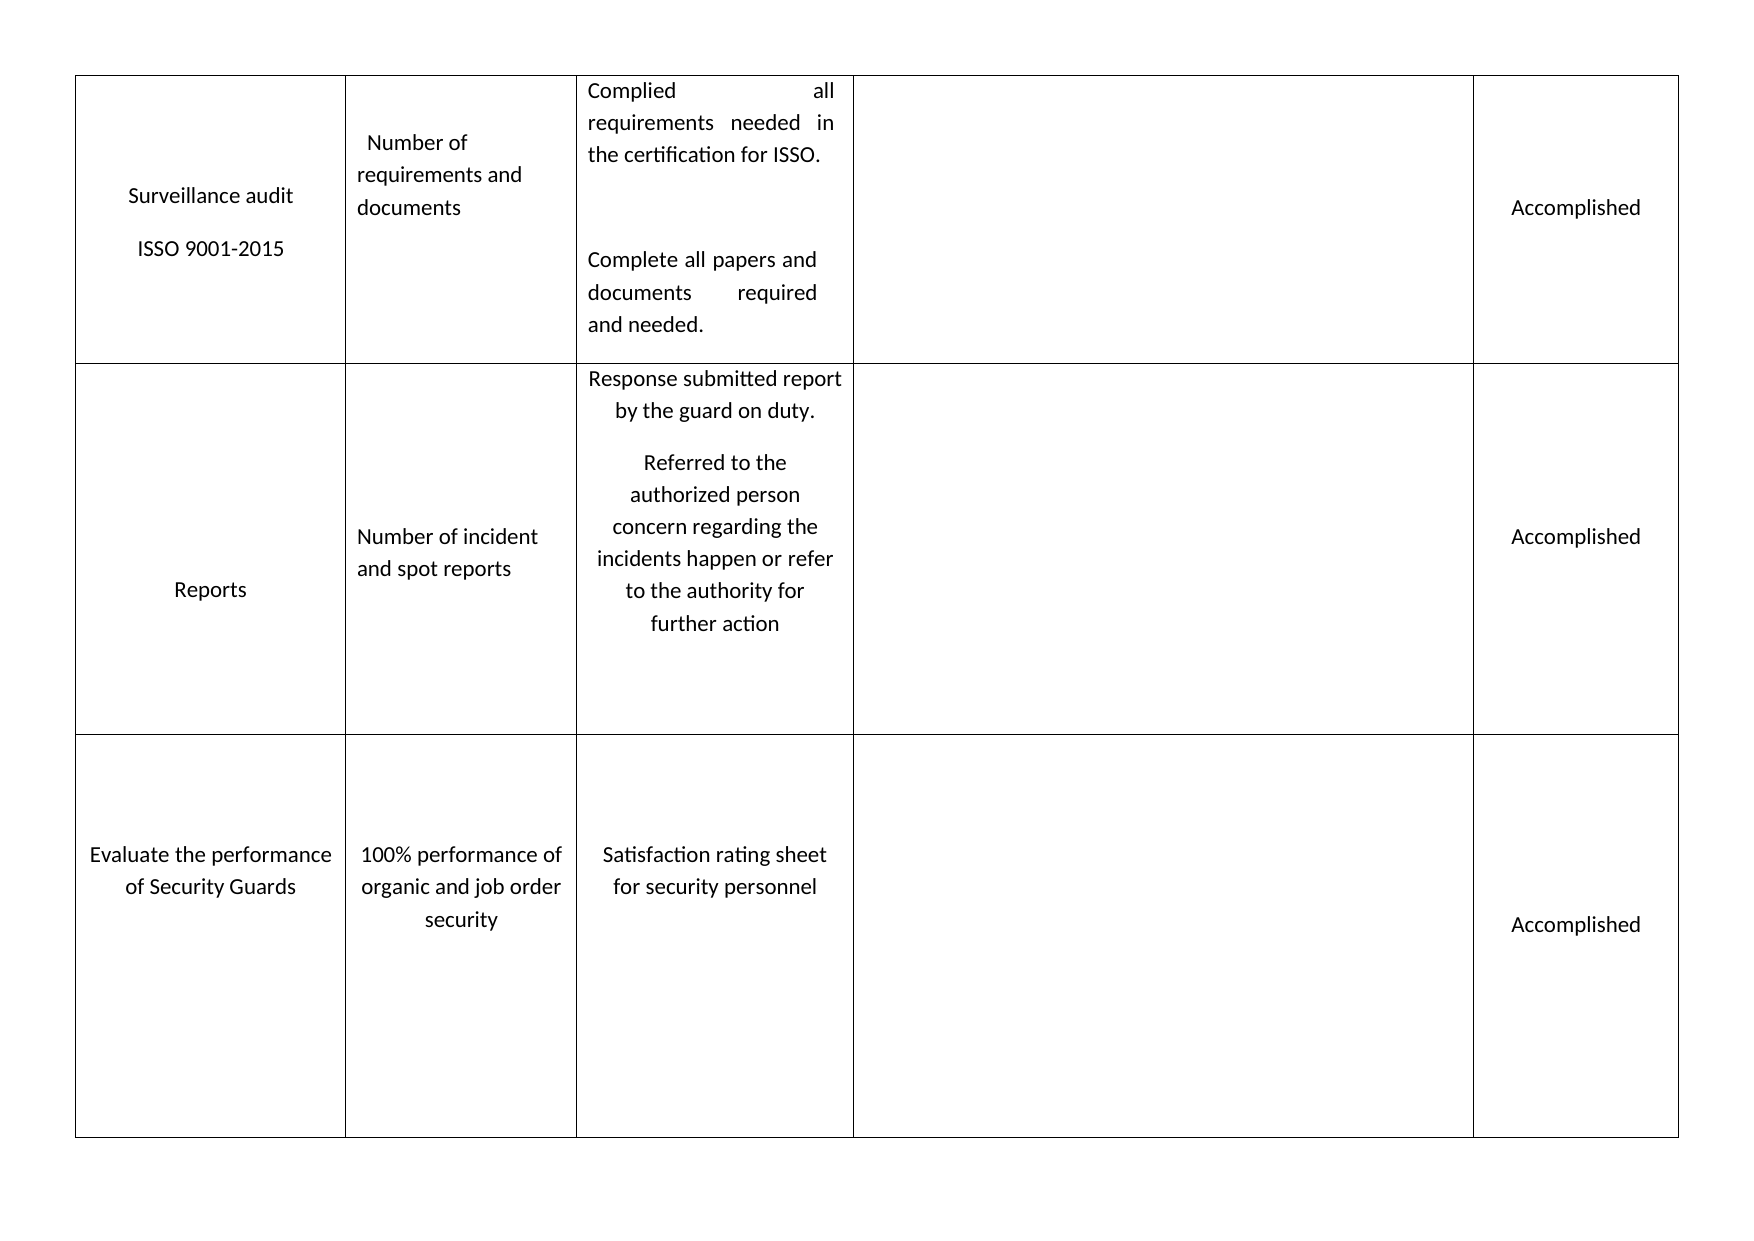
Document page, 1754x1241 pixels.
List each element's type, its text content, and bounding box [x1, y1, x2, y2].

table_cell Reports [76, 364, 345, 734]
table_cell [854, 364, 1473, 734]
table_header Surveillance audit ISSO 9001-2015 [76, 76, 345, 363]
table_header Number of requirements and documents [346, 76, 576, 363]
table_header Accomplished [1474, 76, 1678, 363]
table_cell Accomplished [1474, 735, 1678, 1137]
table_cell Number of incident and spot reports [346, 364, 576, 734]
table_cell [854, 735, 1473, 1137]
table_cell Accomplished [1474, 364, 1678, 734]
table_header Complied all requirements needed in the certification for ISSO. Complete all papers and documents required and needed. [577, 76, 853, 363]
table_cell Evaluate the performance of Security Guards [76, 735, 345, 1137]
table_cell Satisfaction rating sheet for security personnel [577, 735, 853, 1137]
table_cell Response submitted report by the guard on duty. Referred to the authorized person concern regarding the incidents happen or refer to the authority for further action [577, 364, 853, 734]
table_header [854, 76, 1473, 363]
table_cell 100% performance of organic and job order security [346, 735, 576, 1137]
